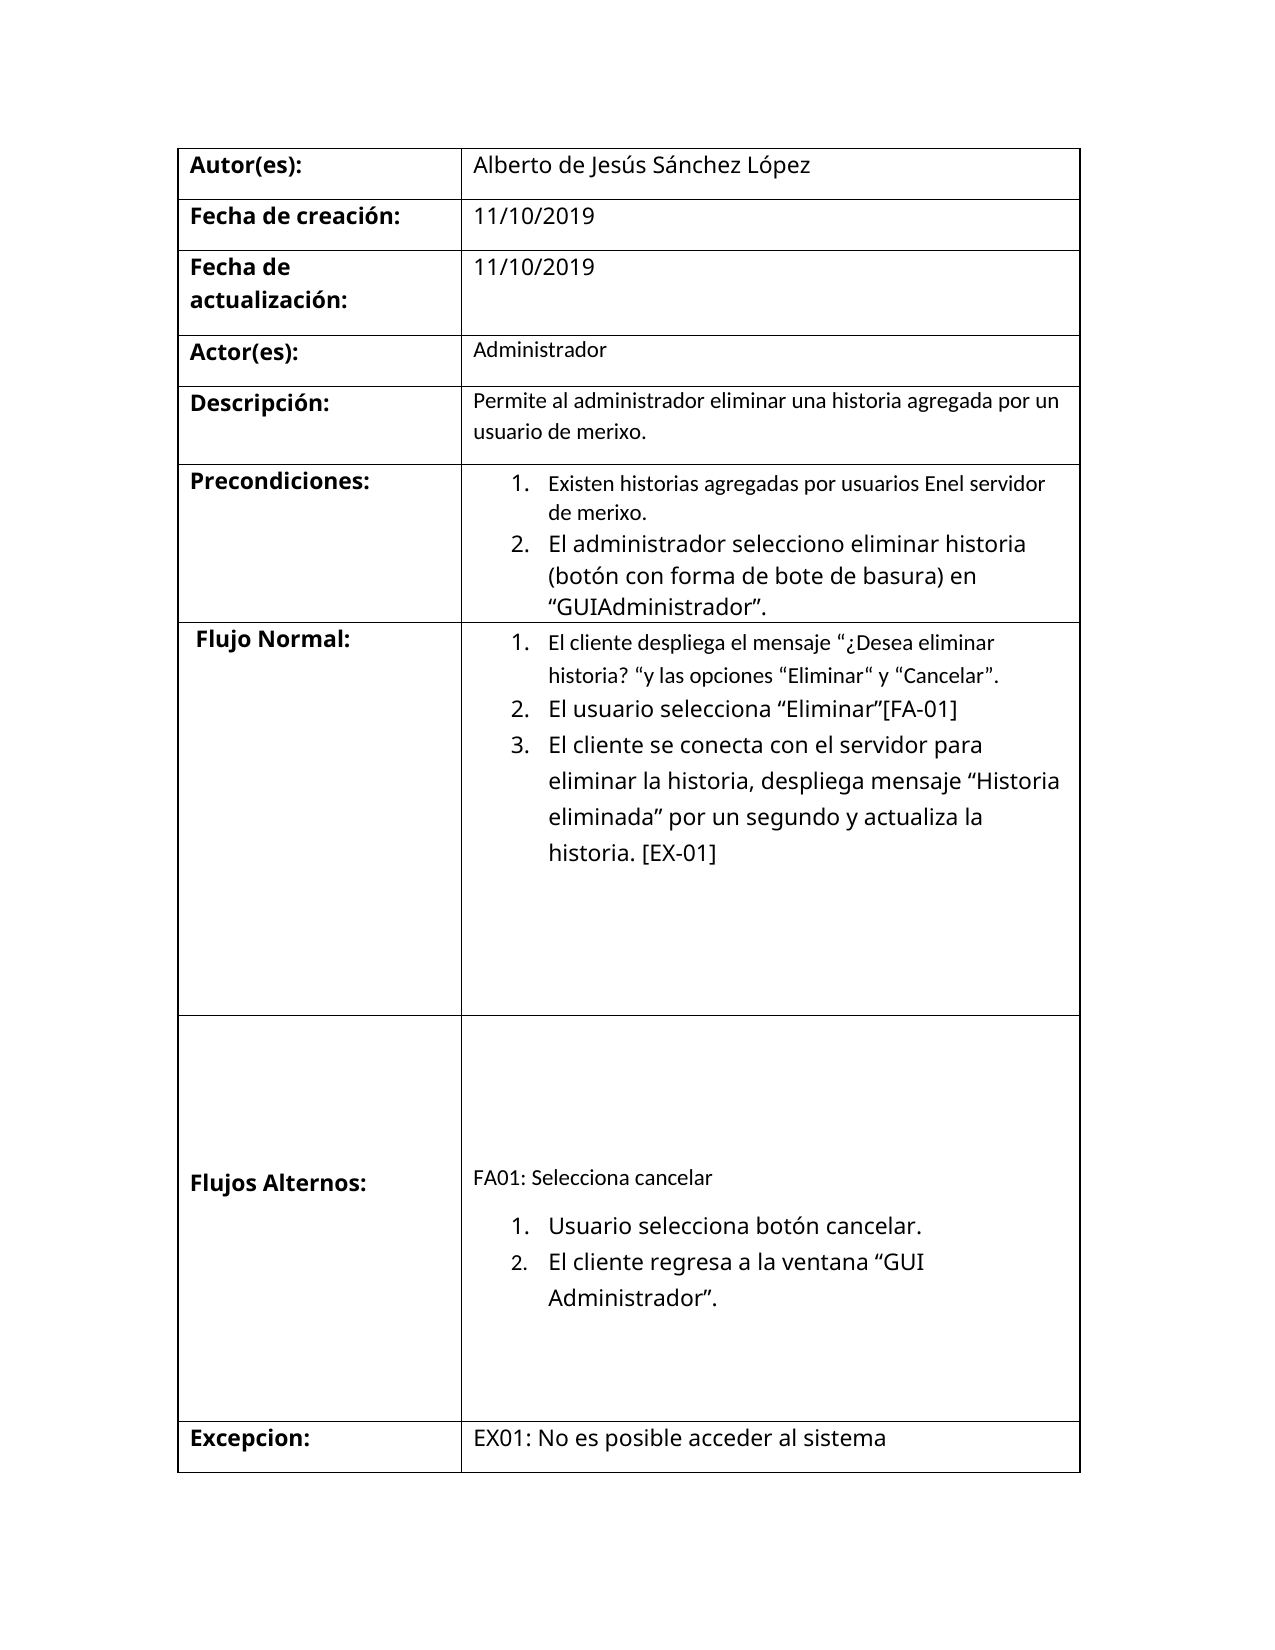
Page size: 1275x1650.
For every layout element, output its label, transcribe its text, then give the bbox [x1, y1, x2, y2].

table_cell Flujo Normal: [179, 623, 461, 1014]
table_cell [462, 1422, 1079, 1472]
table_cell [462, 1016, 1079, 1421]
table_cell Fecha de actualización: [179, 251, 461, 334]
table_cell Precondiciones: [179, 465, 461, 622]
table_cell Autor(es): [179, 149, 461, 199]
table_cell Fecha de creación: [179, 200, 461, 250]
table_cell Actor(es): [179, 336, 461, 386]
table_cell [462, 465, 1079, 622]
table_cell [462, 387, 1079, 463]
table_cell [462, 623, 1079, 1014]
table_cell Descripción: [179, 387, 461, 463]
table_cell Excepcion: [179, 1422, 461, 1472]
table_cell Alberto de Jesús Sánchez López [462, 149, 1079, 199]
table_cell Flujos Alternos: [179, 1016, 461, 1421]
